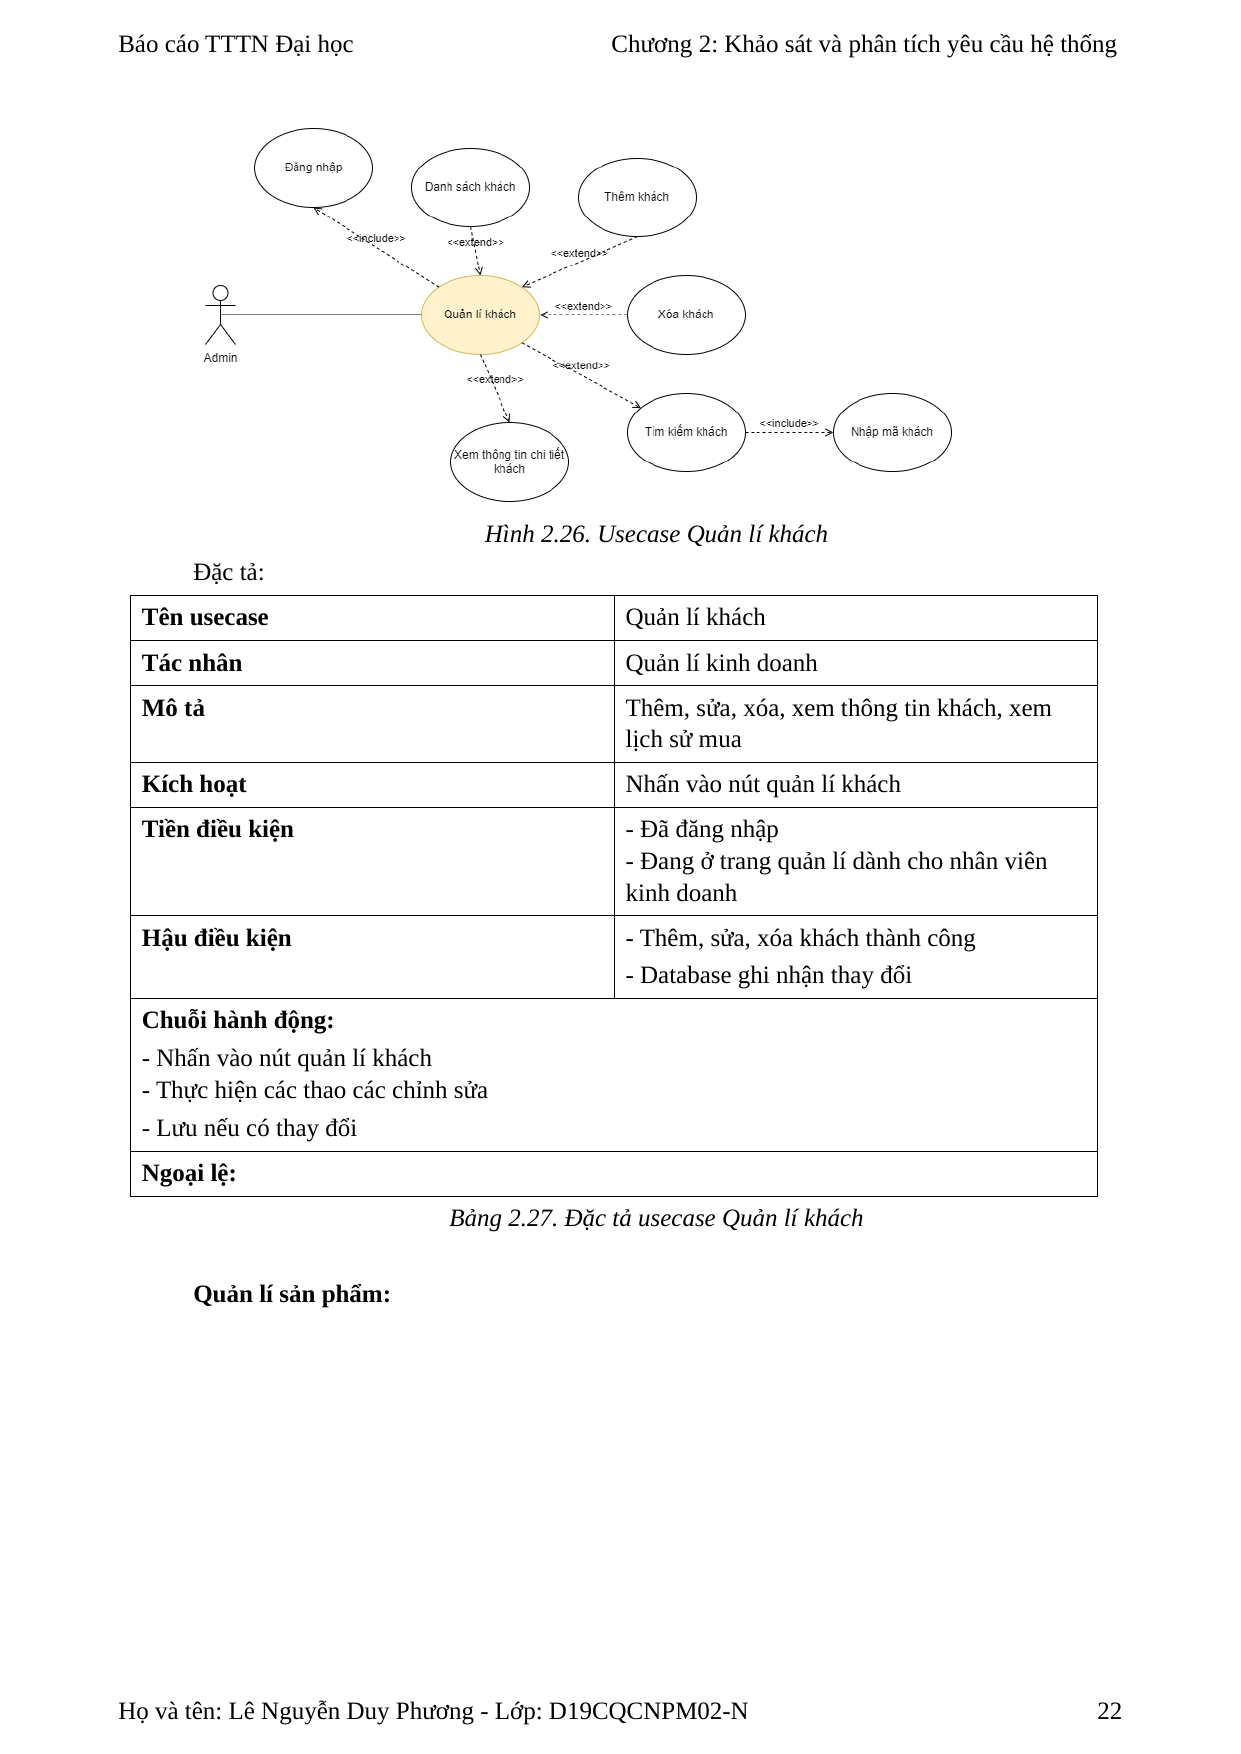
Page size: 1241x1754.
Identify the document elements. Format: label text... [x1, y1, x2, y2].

table_cell Thêm, sửa, xóa, xem thông tin khách, xem lịch sử mua [615, 686, 1097, 762]
table_cell Nhấn vào nút quản lí khách [615, 763, 1097, 807]
table_cell - Đã đăng nhập - Đang ở trang quản lí dành cho nhân viên kinh doanh [615, 808, 1097, 915]
text Hình 2.26. Usecase Quản lí khách [118, 519, 1122, 548]
table_header Tên usecase [131, 596, 614, 640]
table_cell Kích hoạt [131, 763, 614, 807]
table_cell Quản lí kinh doanh [615, 641, 1097, 685]
table_cell - Thêm, sửa, xóa khách thành công - Database ghi nhận thay đổi [615, 916, 1097, 998]
table_cell Tiền điều kiện [131, 808, 614, 915]
table_cell Hậu điều kiện [131, 916, 614, 998]
table_cell Chuỗi hành động: - Nhấn vào nút quản lí khách - Thực hiện các thao các chỉnh sửa - Lưu nếu có thay đổi [131, 999, 1097, 1151]
text Quản lí sản phẩm: [118, 1279, 1122, 1307]
text Đặc tả: [118, 557, 1122, 586]
table_header Quản lí khách [615, 596, 1097, 640]
table_cell Ngoại lệ: [131, 1152, 1097, 1196]
picture [193, 118, 961, 511]
text Bảng 2.27. Đặc tả usecase Quản lí khách [118, 1203, 1122, 1232]
table_cell Mô tả [131, 686, 614, 762]
table_cell Tác nhân [131, 641, 614, 685]
